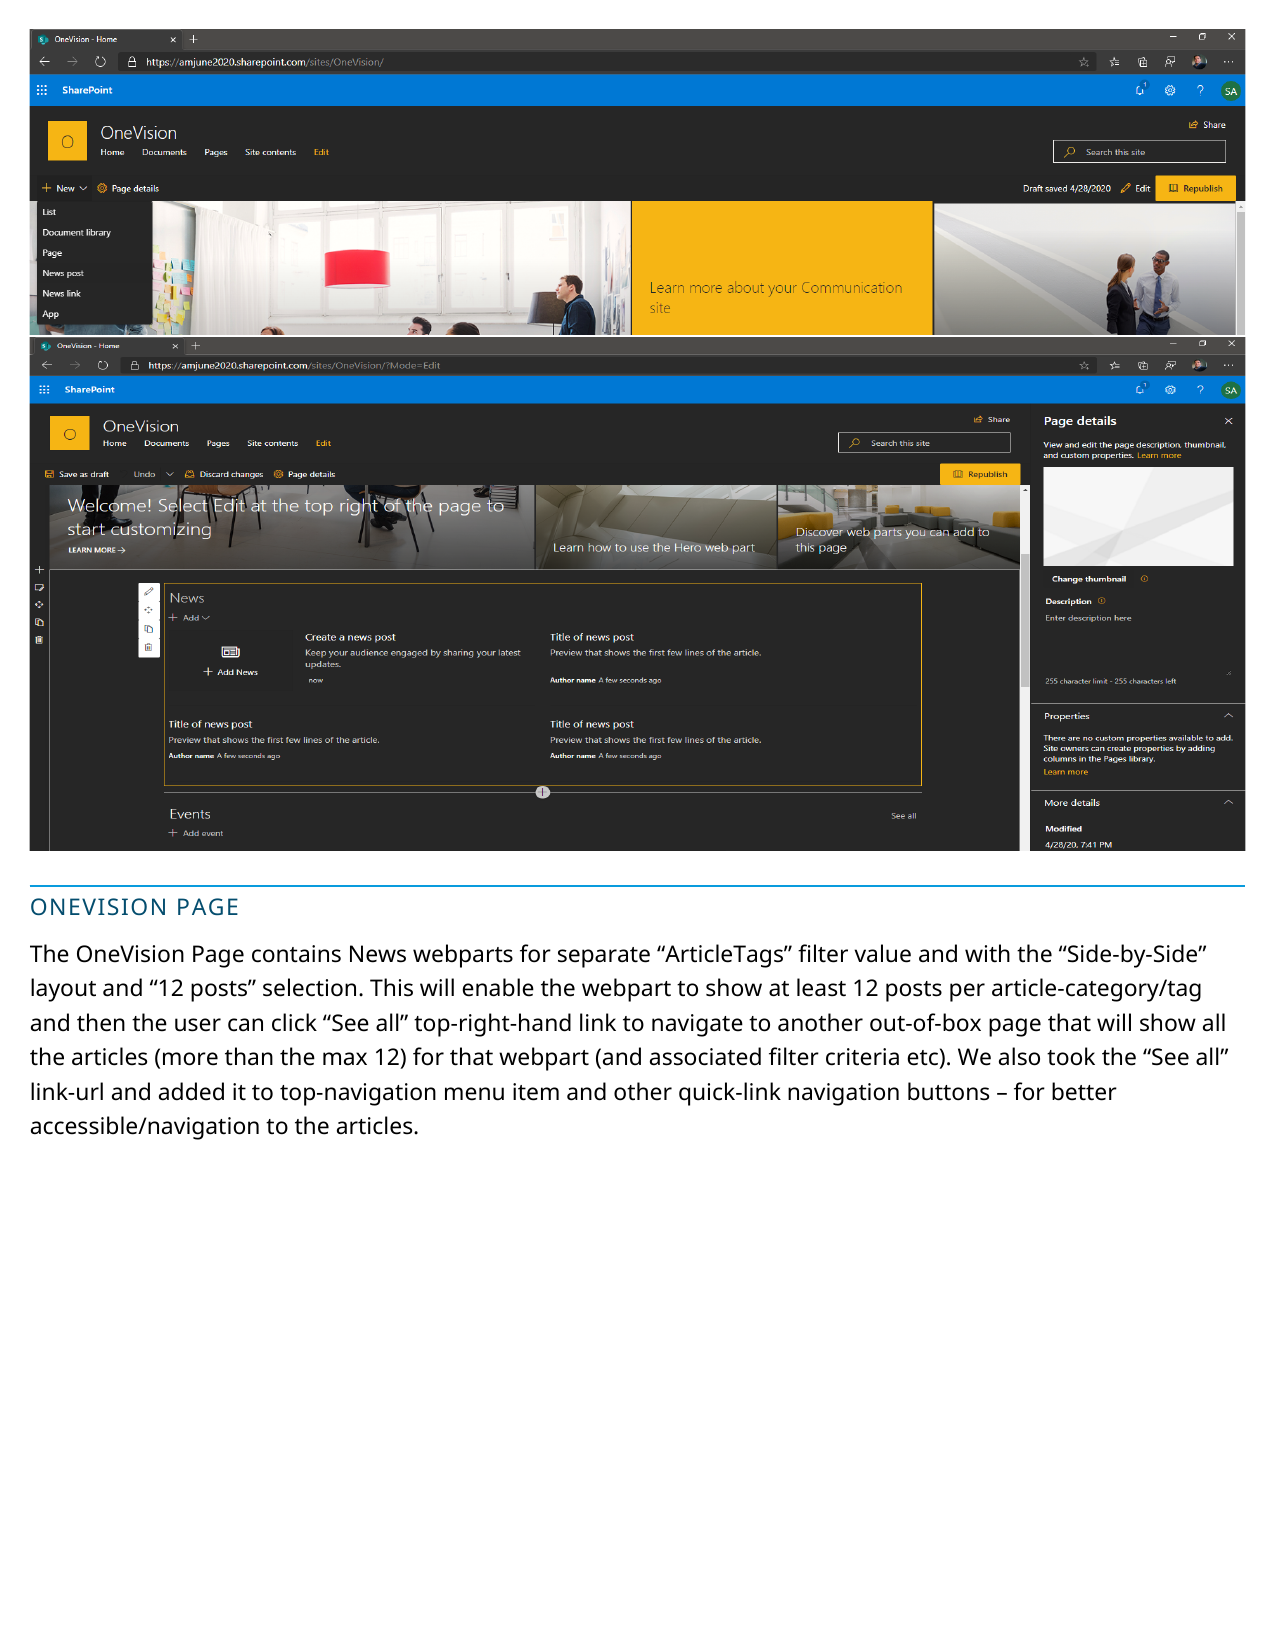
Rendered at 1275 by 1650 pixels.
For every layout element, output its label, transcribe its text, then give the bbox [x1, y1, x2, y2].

picture [29, 29, 1246, 335]
subtitle OneVision Page [29, 886, 1245, 922]
text The OneVision Page contains News webparts for separate “ArticleTags” filter value and with the “Side-by-Side” layout and “12 posts” selection. This will enable the webpart to show at least 12 posts per article-category/tag and then the user can click “See all” top-right-hand link to navigate to another out-of-box page that will show all the articles (more than the max 12) for that webpart (and associated filter criteria etc). We also took the “See all” link-url and added it to top-navigation menu item and other quick-link navigation buttons – for better accessible/navigation to the articles. [29, 938, 1245, 1141]
picture [29, 337, 1246, 851]
